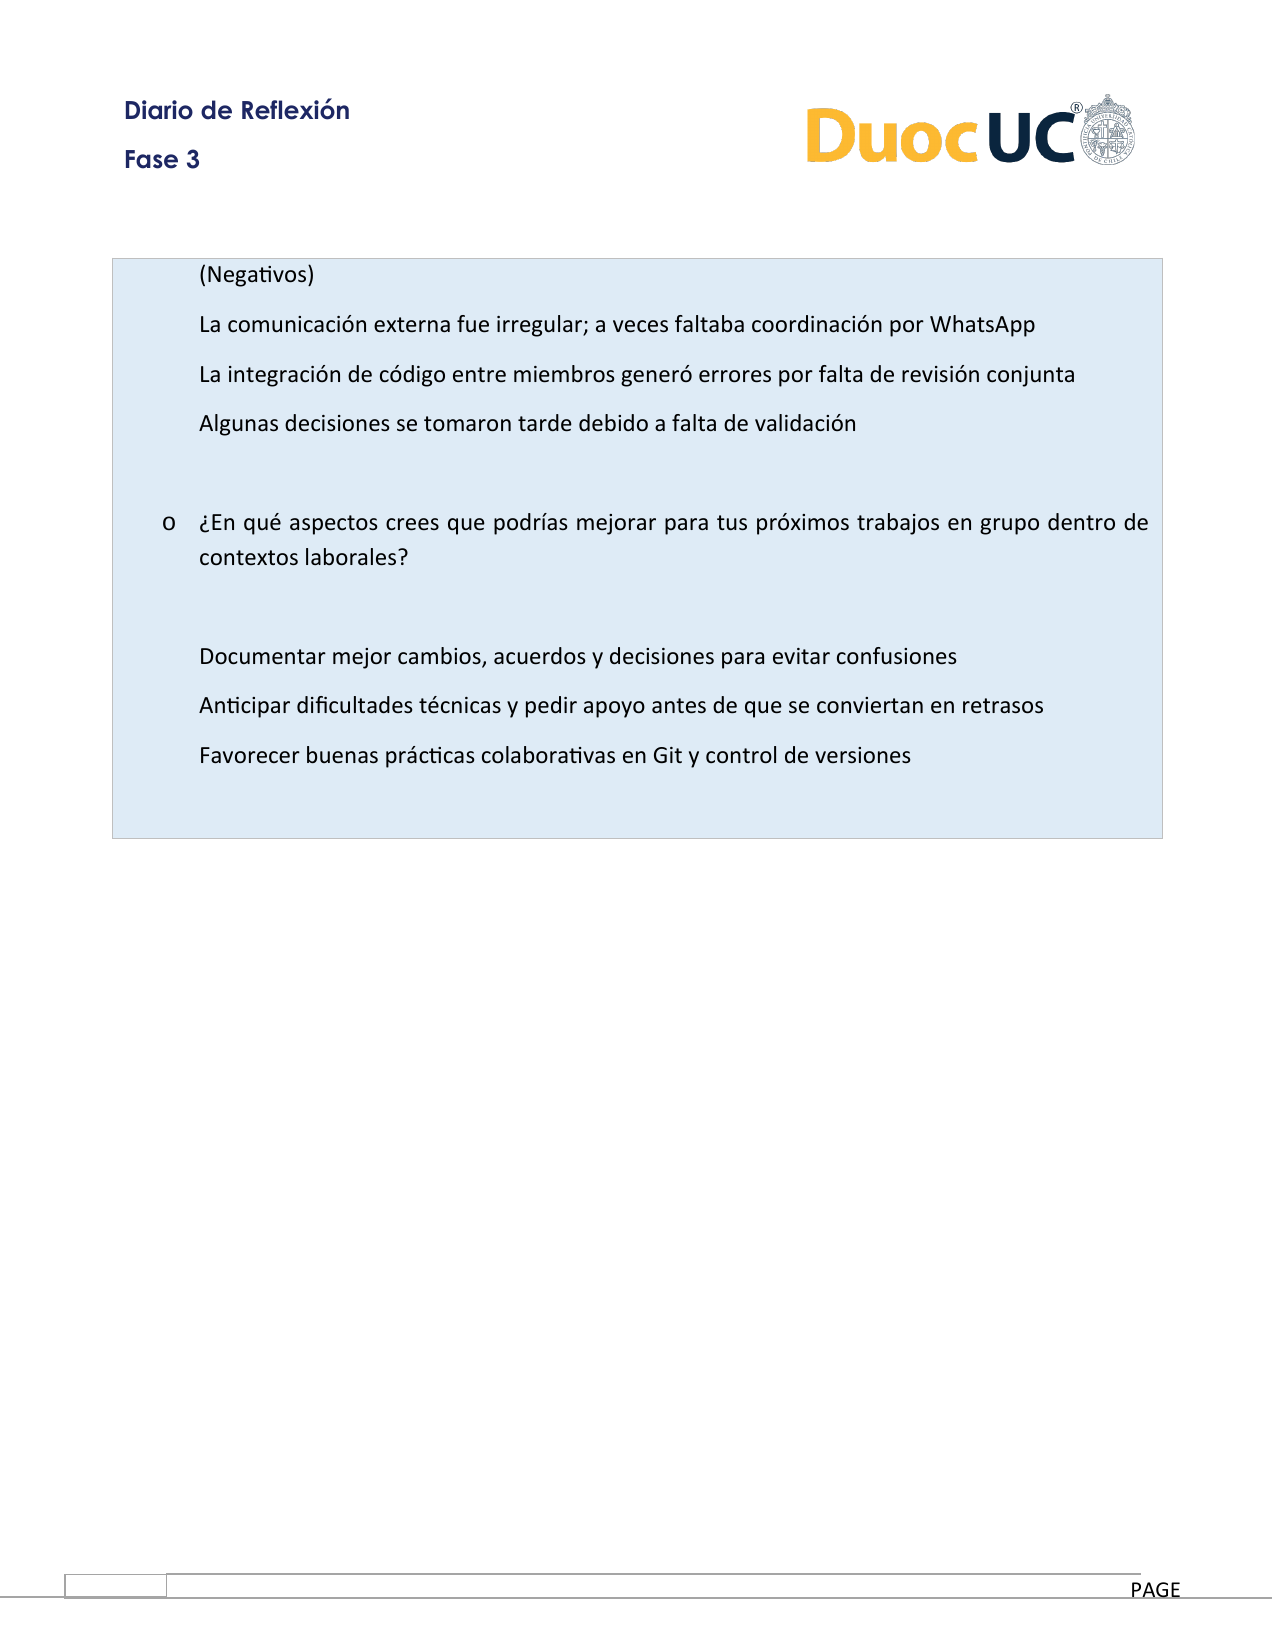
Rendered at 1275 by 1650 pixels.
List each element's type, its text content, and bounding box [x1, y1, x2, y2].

picture [807, 94, 1135, 165]
